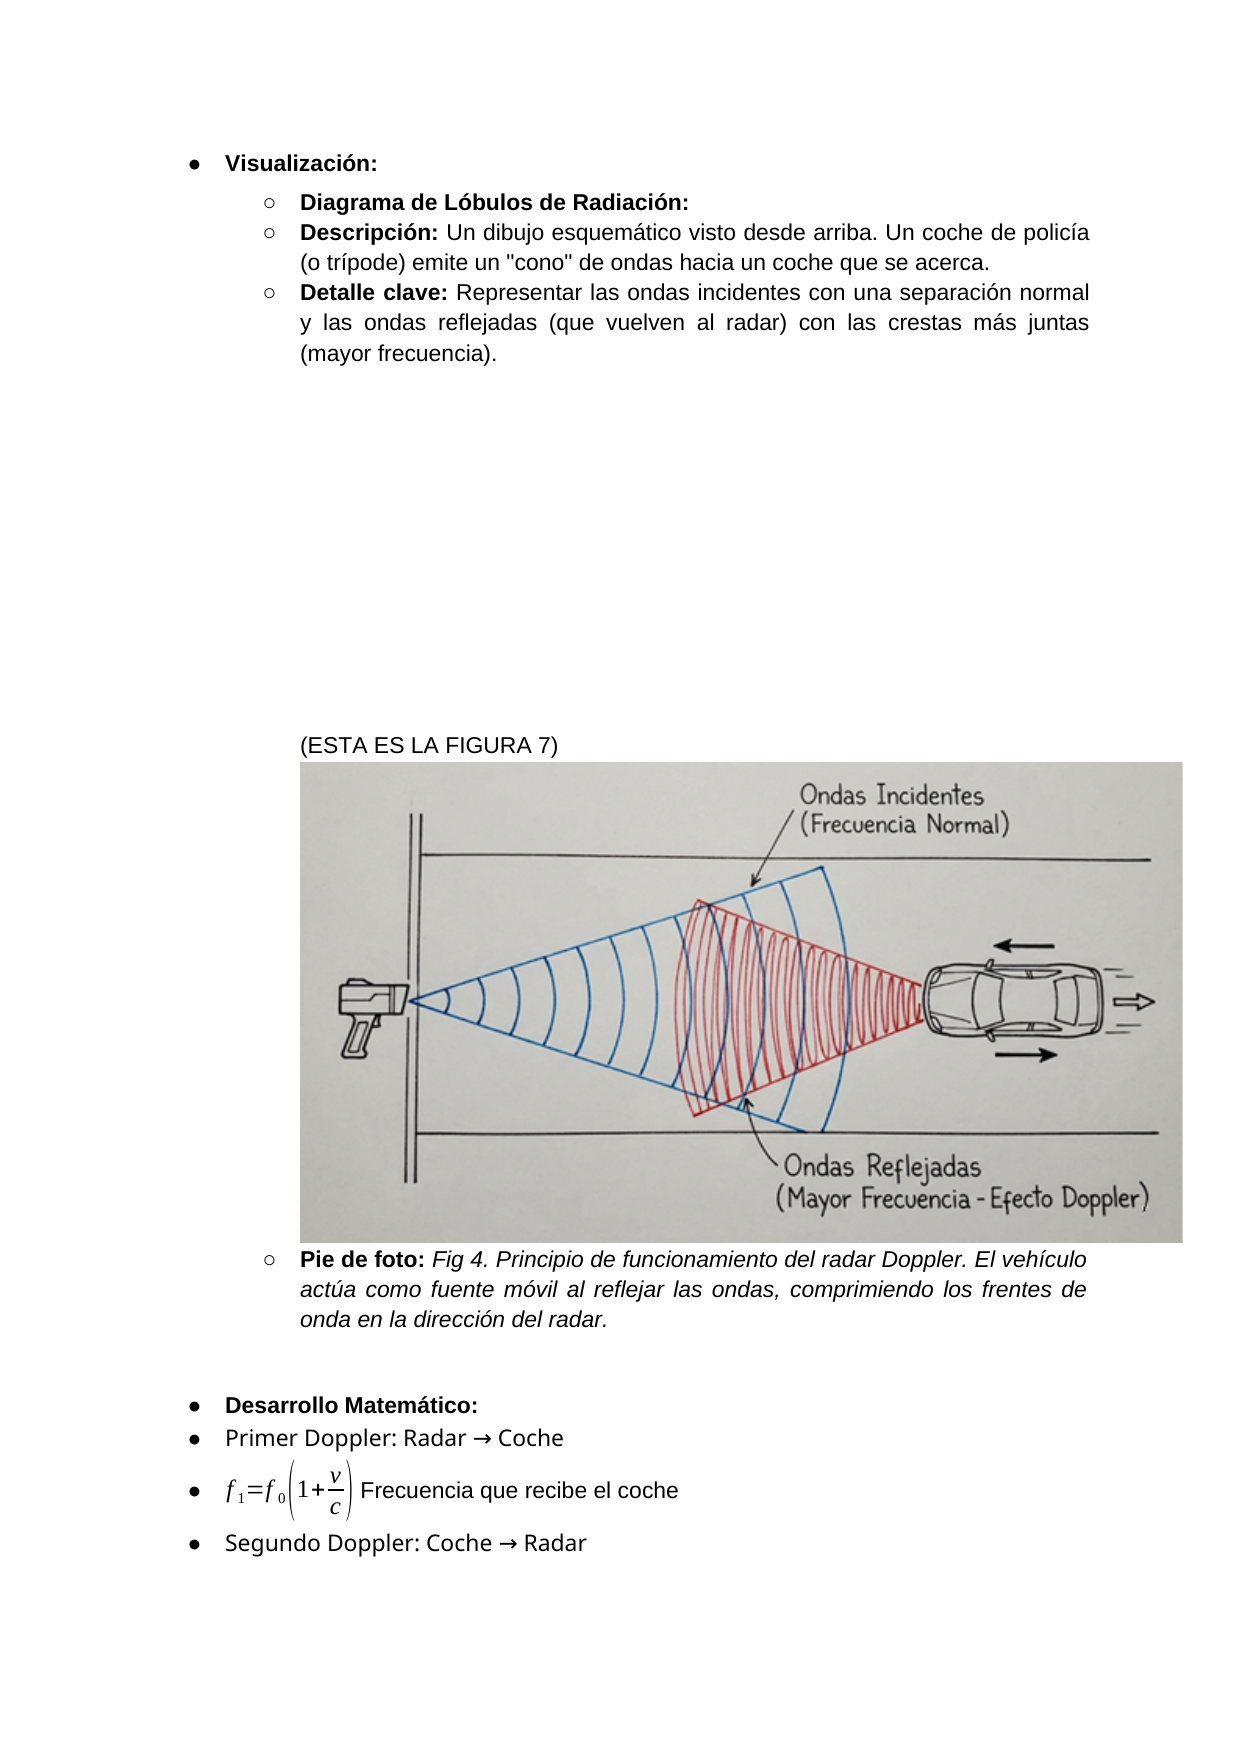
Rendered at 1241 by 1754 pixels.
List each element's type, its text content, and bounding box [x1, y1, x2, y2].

subtitle Desarrollo Matemático: [187, 1392, 1090, 1418]
subtitle Visualización: [187, 150, 1090, 176]
list Primer Doppler: Radar → Coche [187, 1422, 1090, 1453]
list Descripción: Un dibujo esquemático visto desde arriba. Un coche de policía (o trípode) emite un "cono" de ondas hacia un coche que se acerca. [262, 219, 1090, 275]
picture [300, 762, 1183, 1243]
list Diagrama de Lóbulos de Radiación: [262, 188, 1090, 215]
text (ESTA ES LA FIGURA 7) [300, 732, 1090, 759]
list Segundo Doppler: Coche → Radar [187, 1527, 1090, 1558]
list Detalle clave: Representar las ondas incidentes con una separación normal y las ondas reflejadas (que vuelven al radar) con las crestas más juntas (mayor frecuencia). [262, 279, 1090, 366]
list Pie de foto: Fig 4. Principio de funcionamiento del radar Doppler. El vehículo actúa como fuente móvil al reflejar las ondas, comprimiendo los frentes de onda en la dirección del radar. [262, 1246, 1090, 1333]
list Frecuencia que recibe el coche [187, 1458, 1090, 1523]
